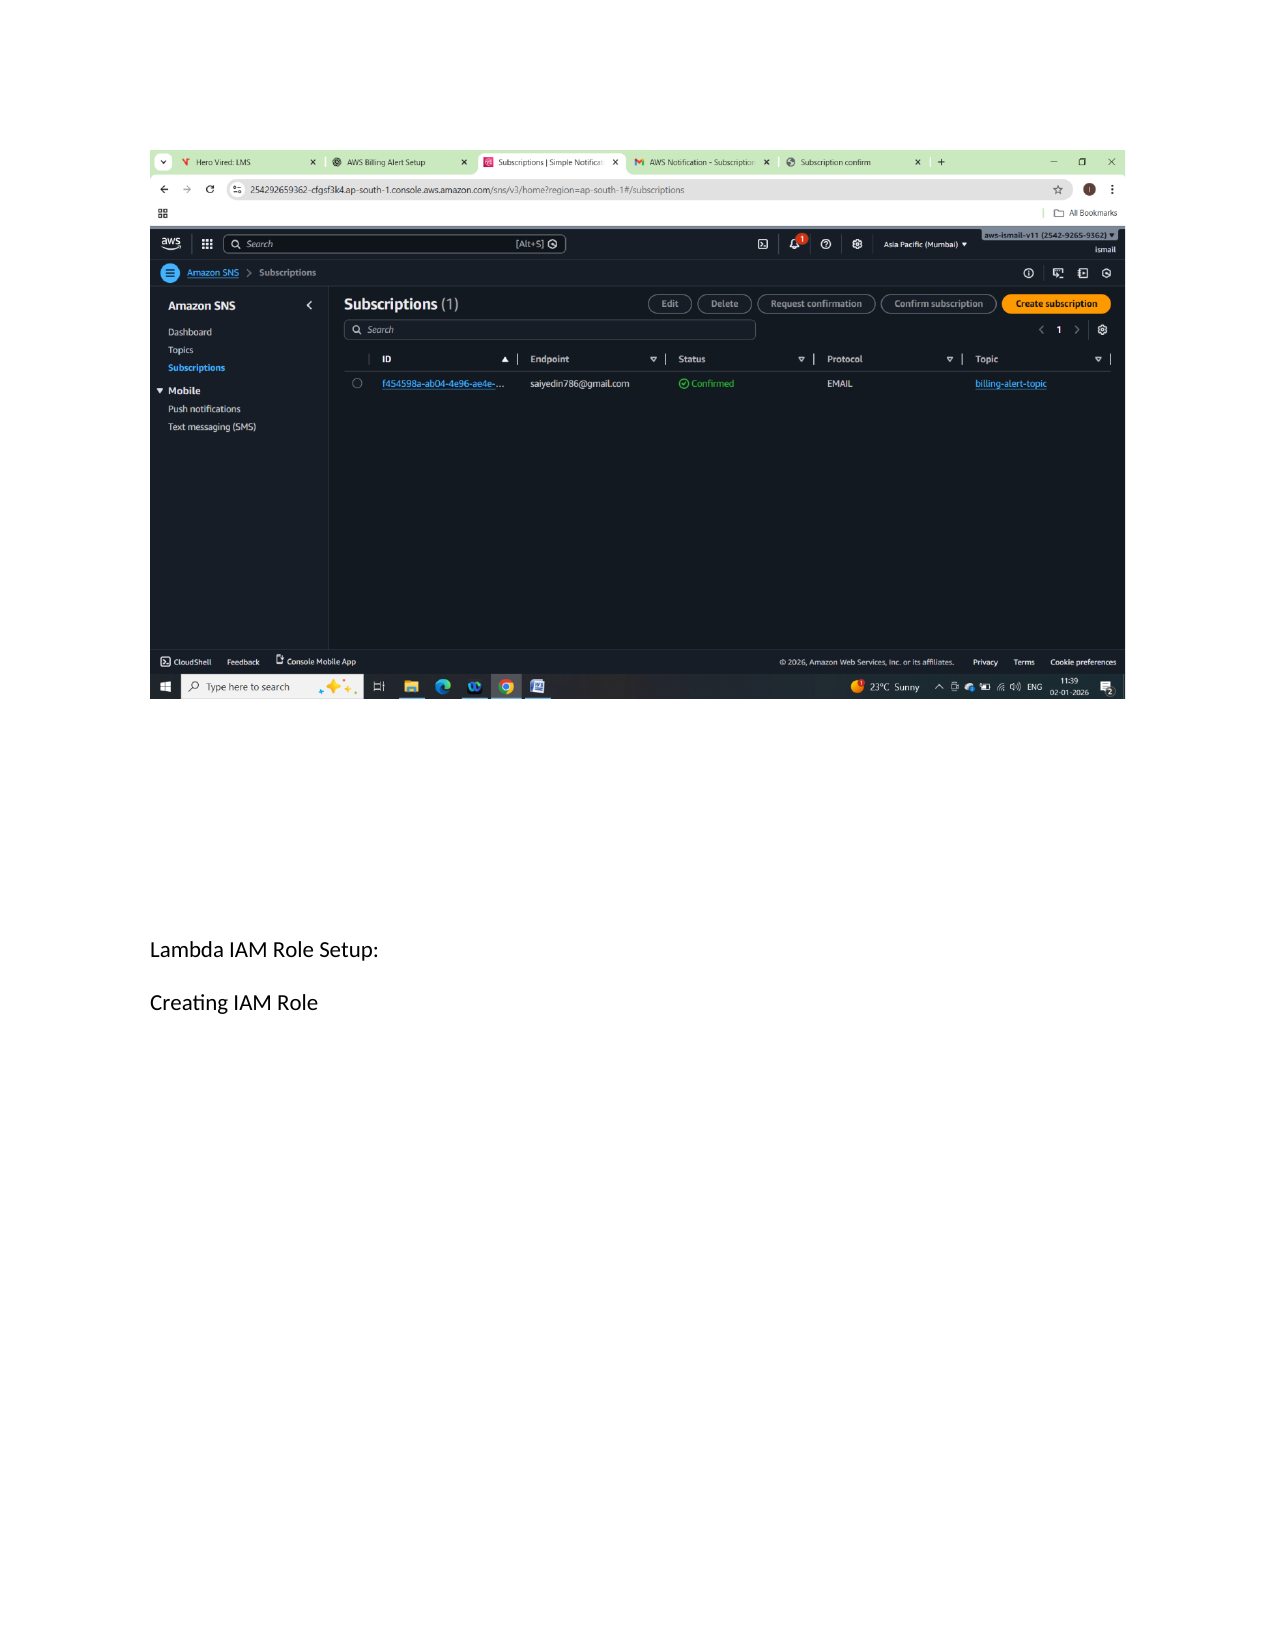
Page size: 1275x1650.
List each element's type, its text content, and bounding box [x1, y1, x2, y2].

text Creating IAM Role [150, 988, 1125, 1017]
picture [150, 150, 1125, 699]
text Lambda IAM Role Setup: [150, 936, 1125, 963]
